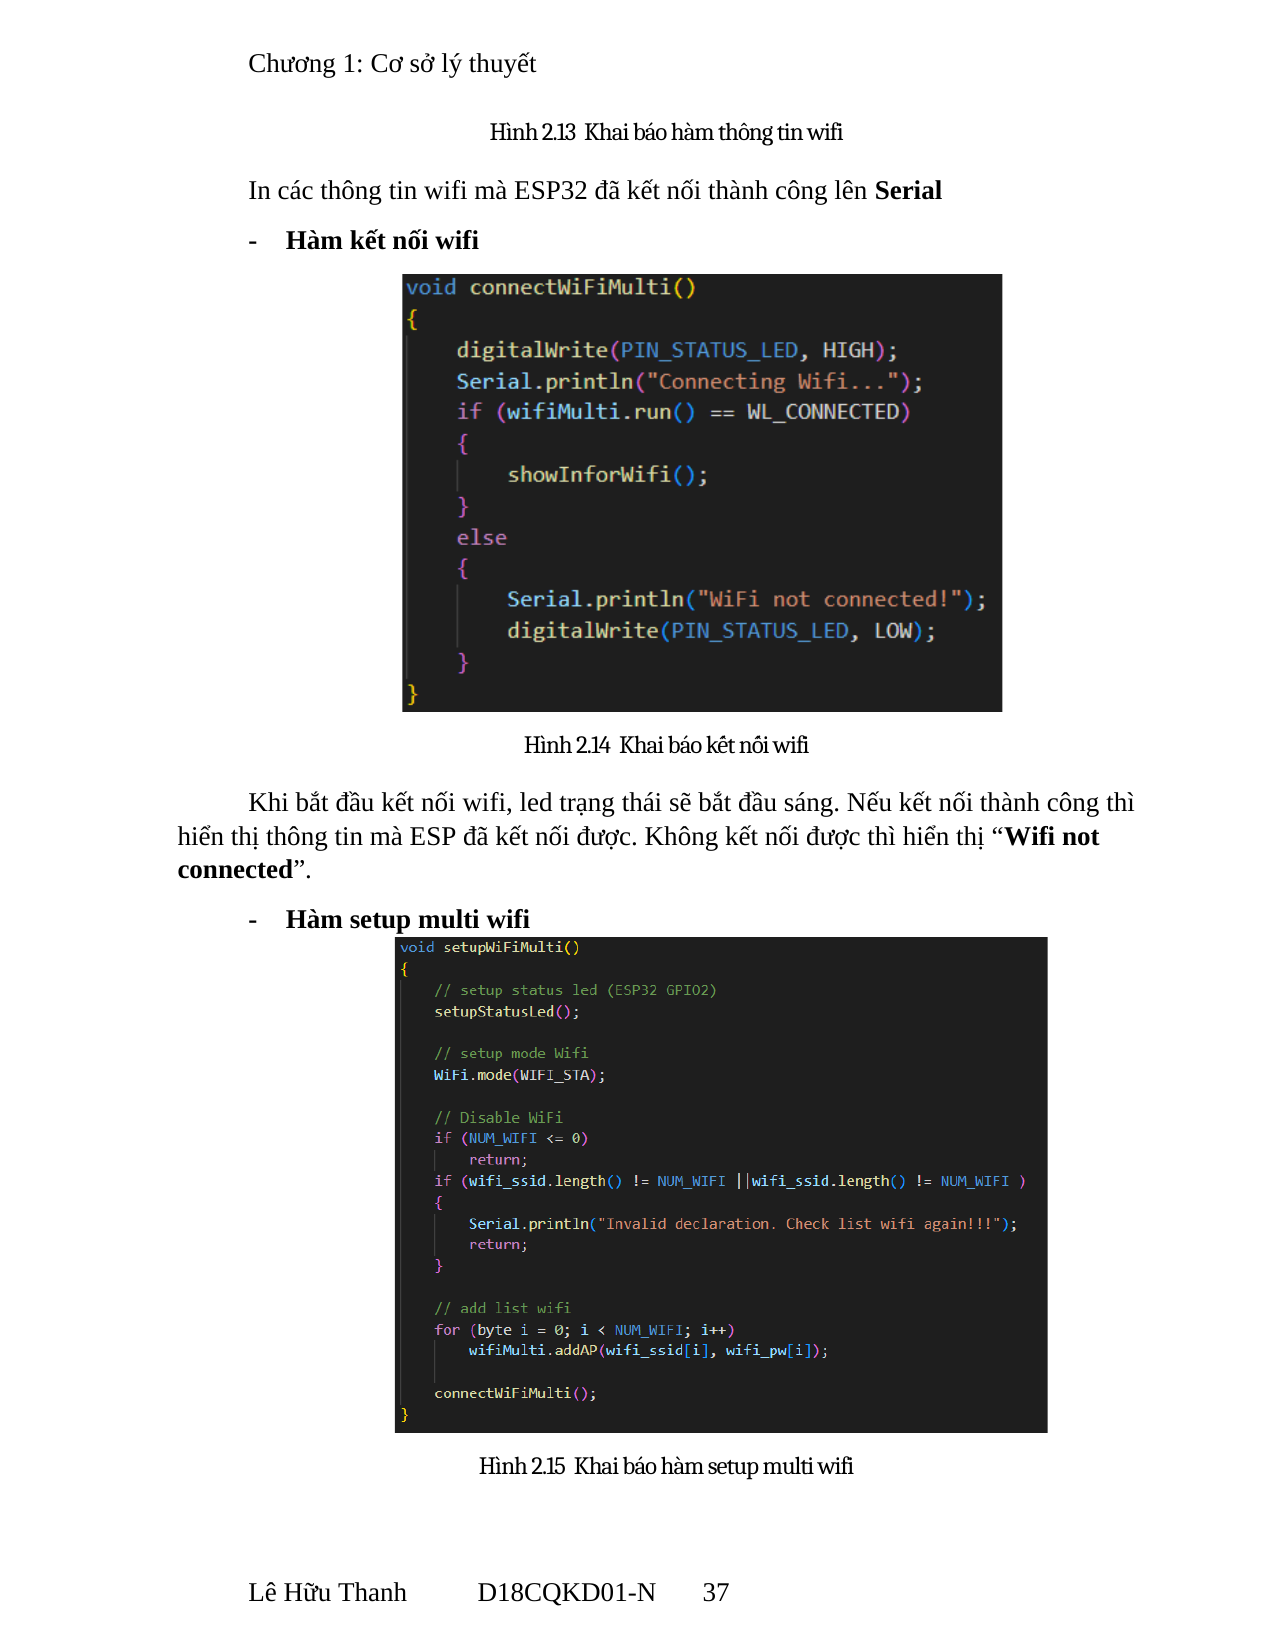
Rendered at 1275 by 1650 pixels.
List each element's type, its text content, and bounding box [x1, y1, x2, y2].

title Hình 2.14 Khai báo kết nối wifi [177, 731, 1157, 759]
text In các thông tin wifi mà ESP32 đã kết nối thành công lên Serial [177, 174, 1157, 205]
title Hình 2.13 Khai báo hàm thông tin wifi [177, 118, 1157, 147]
list Hàm setup multi wifi [248, 903, 1157, 935]
list Hàm kết nối wifi [248, 224, 1157, 255]
picture [394, 937, 1048, 1433]
title Hình 2.15 Khai báo hàm setup multi wifi [177, 1452, 1157, 1480]
picture [402, 274, 1003, 712]
text Khi bắt đầu kết nối wifi, led trạng thái sẽ bắt đầu sáng. Nếu kết nối thành công thì hiển thị thông tin mà ESP đã kết nối được. Không kết nối được thì hiển thị “Wifi not connected”. [177, 786, 1157, 884]
